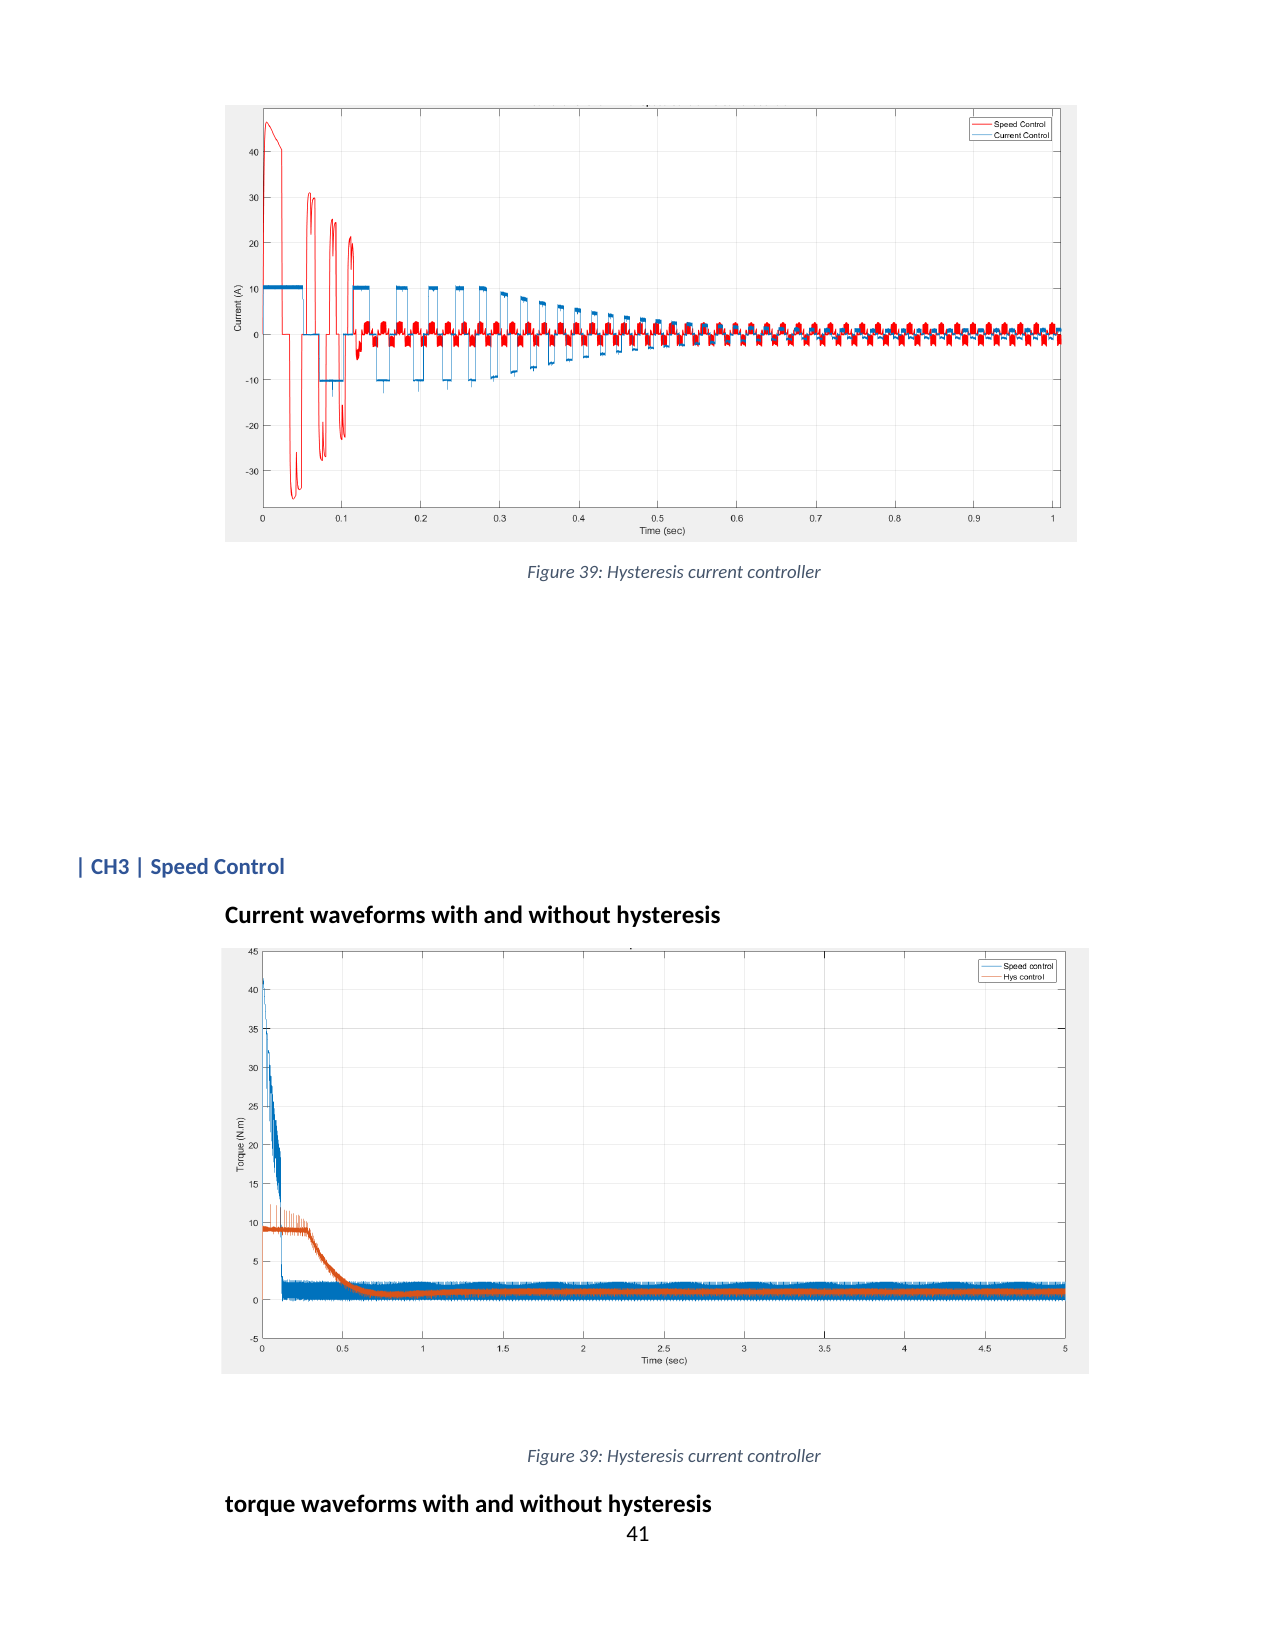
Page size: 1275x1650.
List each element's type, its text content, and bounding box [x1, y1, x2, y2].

text Figure 39: Hysteresis current controller [150, 1444, 1200, 1467]
text torque waveforms with and without hysteresis [225, 1488, 1106, 1519]
picture [225, 105, 1077, 542]
text Current waveforms with and without hysteresis [225, 899, 1106, 930]
text | CH3 | Speed Control [75, 852, 1106, 880]
text Figure 39: Hysteresis current controller [150, 561, 1200, 583]
picture [221, 948, 1089, 1374]
